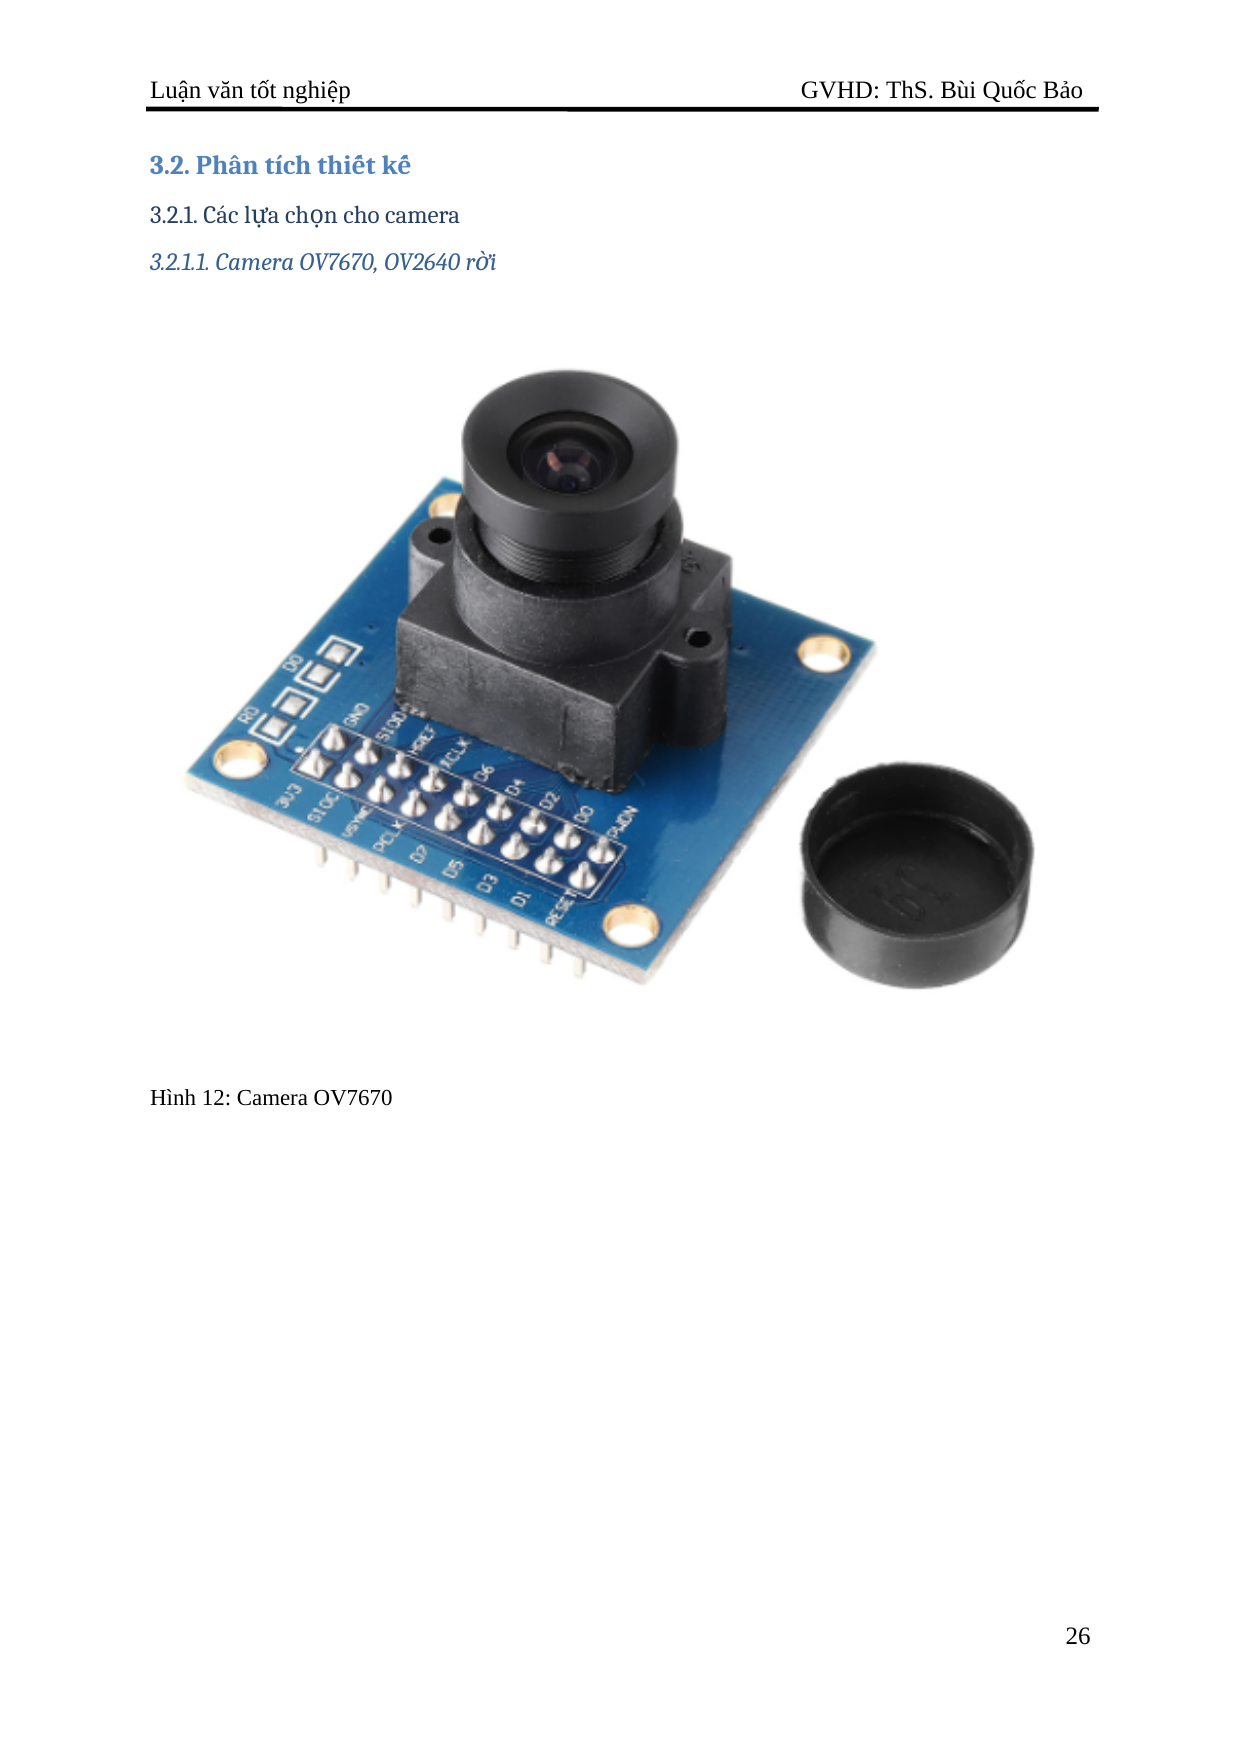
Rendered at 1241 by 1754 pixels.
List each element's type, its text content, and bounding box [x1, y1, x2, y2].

text Hình 12: Camera OV7670 [150, 1084, 1090, 1110]
subtitle 3.2.1.1. Camera OV7670, OV2640 rời [150, 248, 1090, 277]
subtitle 3.2.1. Các lựa chọn cho camera [150, 201, 1090, 229]
picture [150, 303, 1049, 1049]
subtitle 3.2. Phân tích thiết kế [150, 150, 1090, 181]
